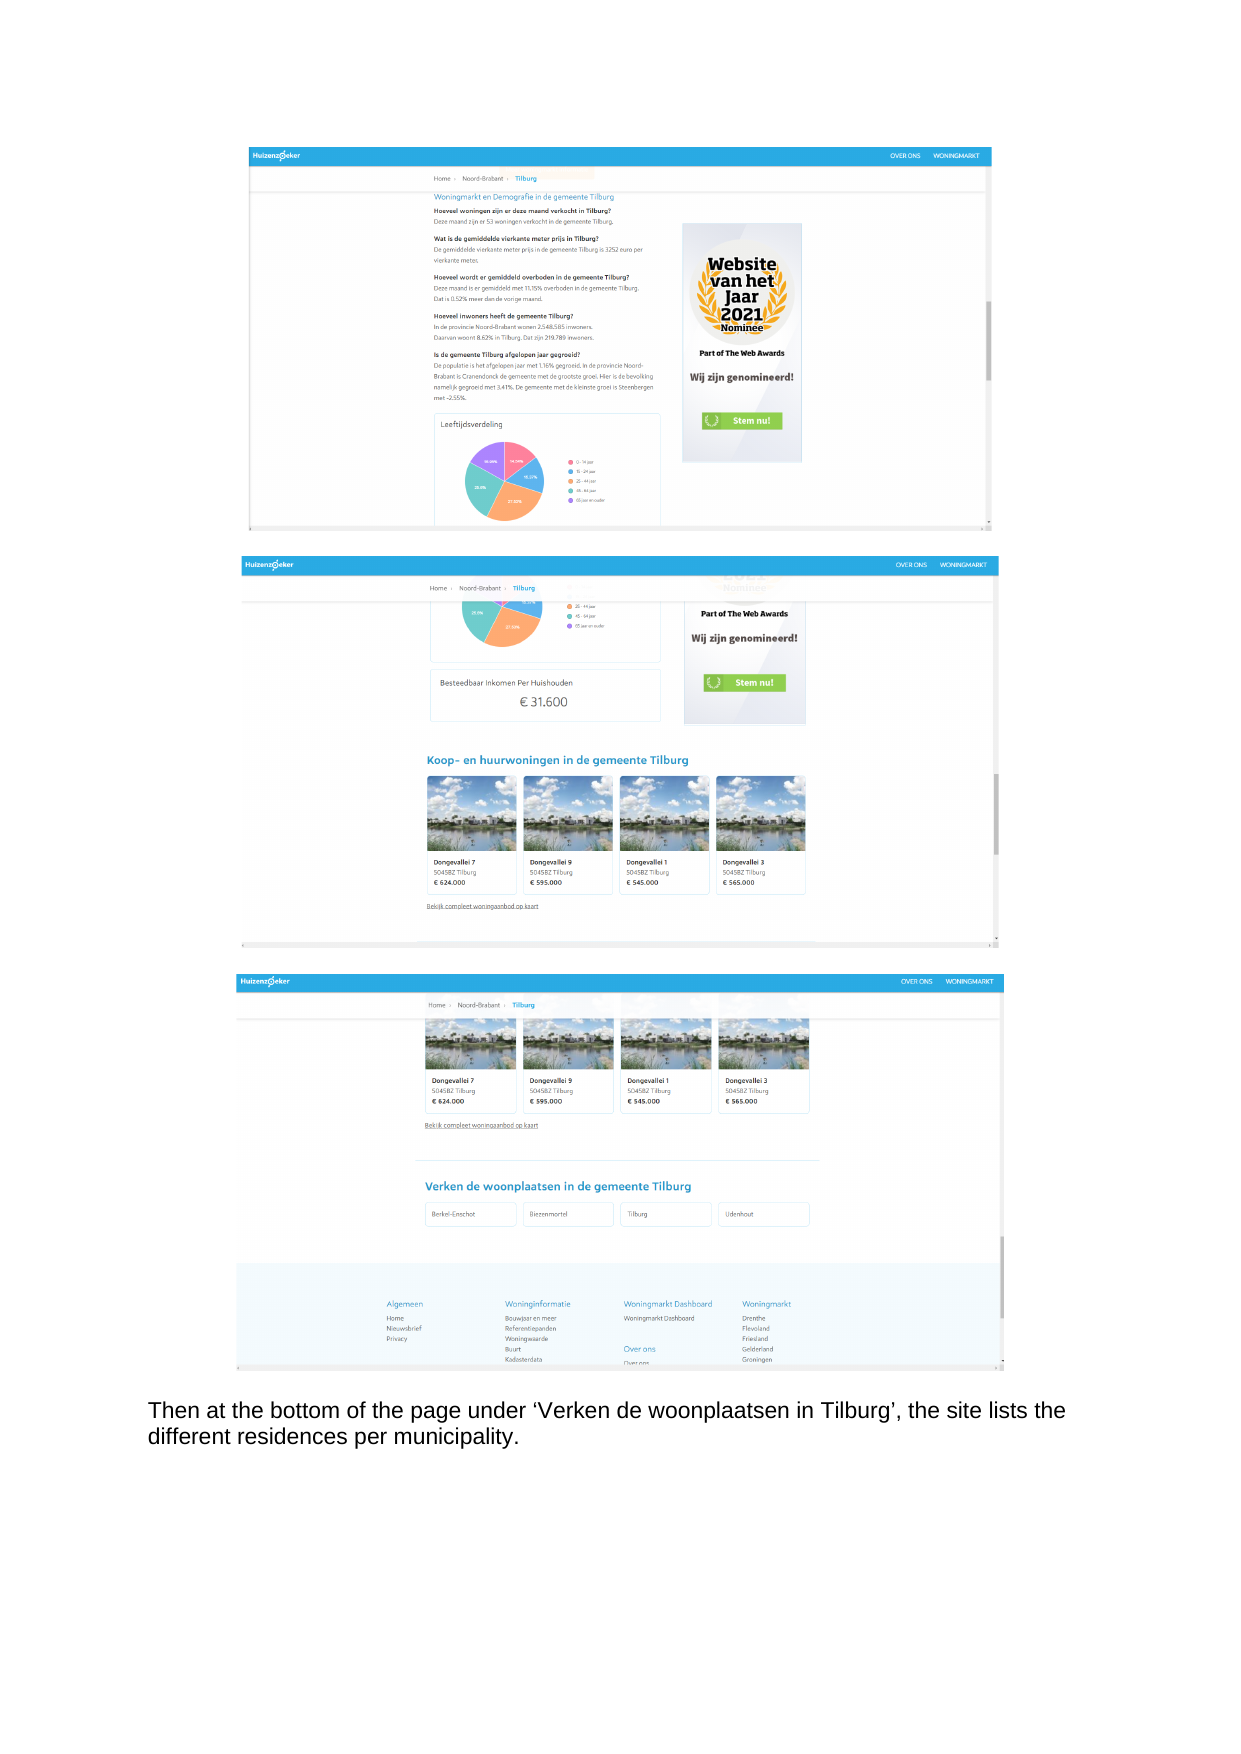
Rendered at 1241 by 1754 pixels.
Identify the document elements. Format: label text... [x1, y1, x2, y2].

picture [241, 556, 999, 948]
picture [248, 147, 992, 531]
text Then at the bottom of the page under ‘Verken de woonplaatsen in Tilburg’, the site lists the different residences per municipality. [148, 1397, 1093, 1449]
picture [236, 974, 1004, 1371]
